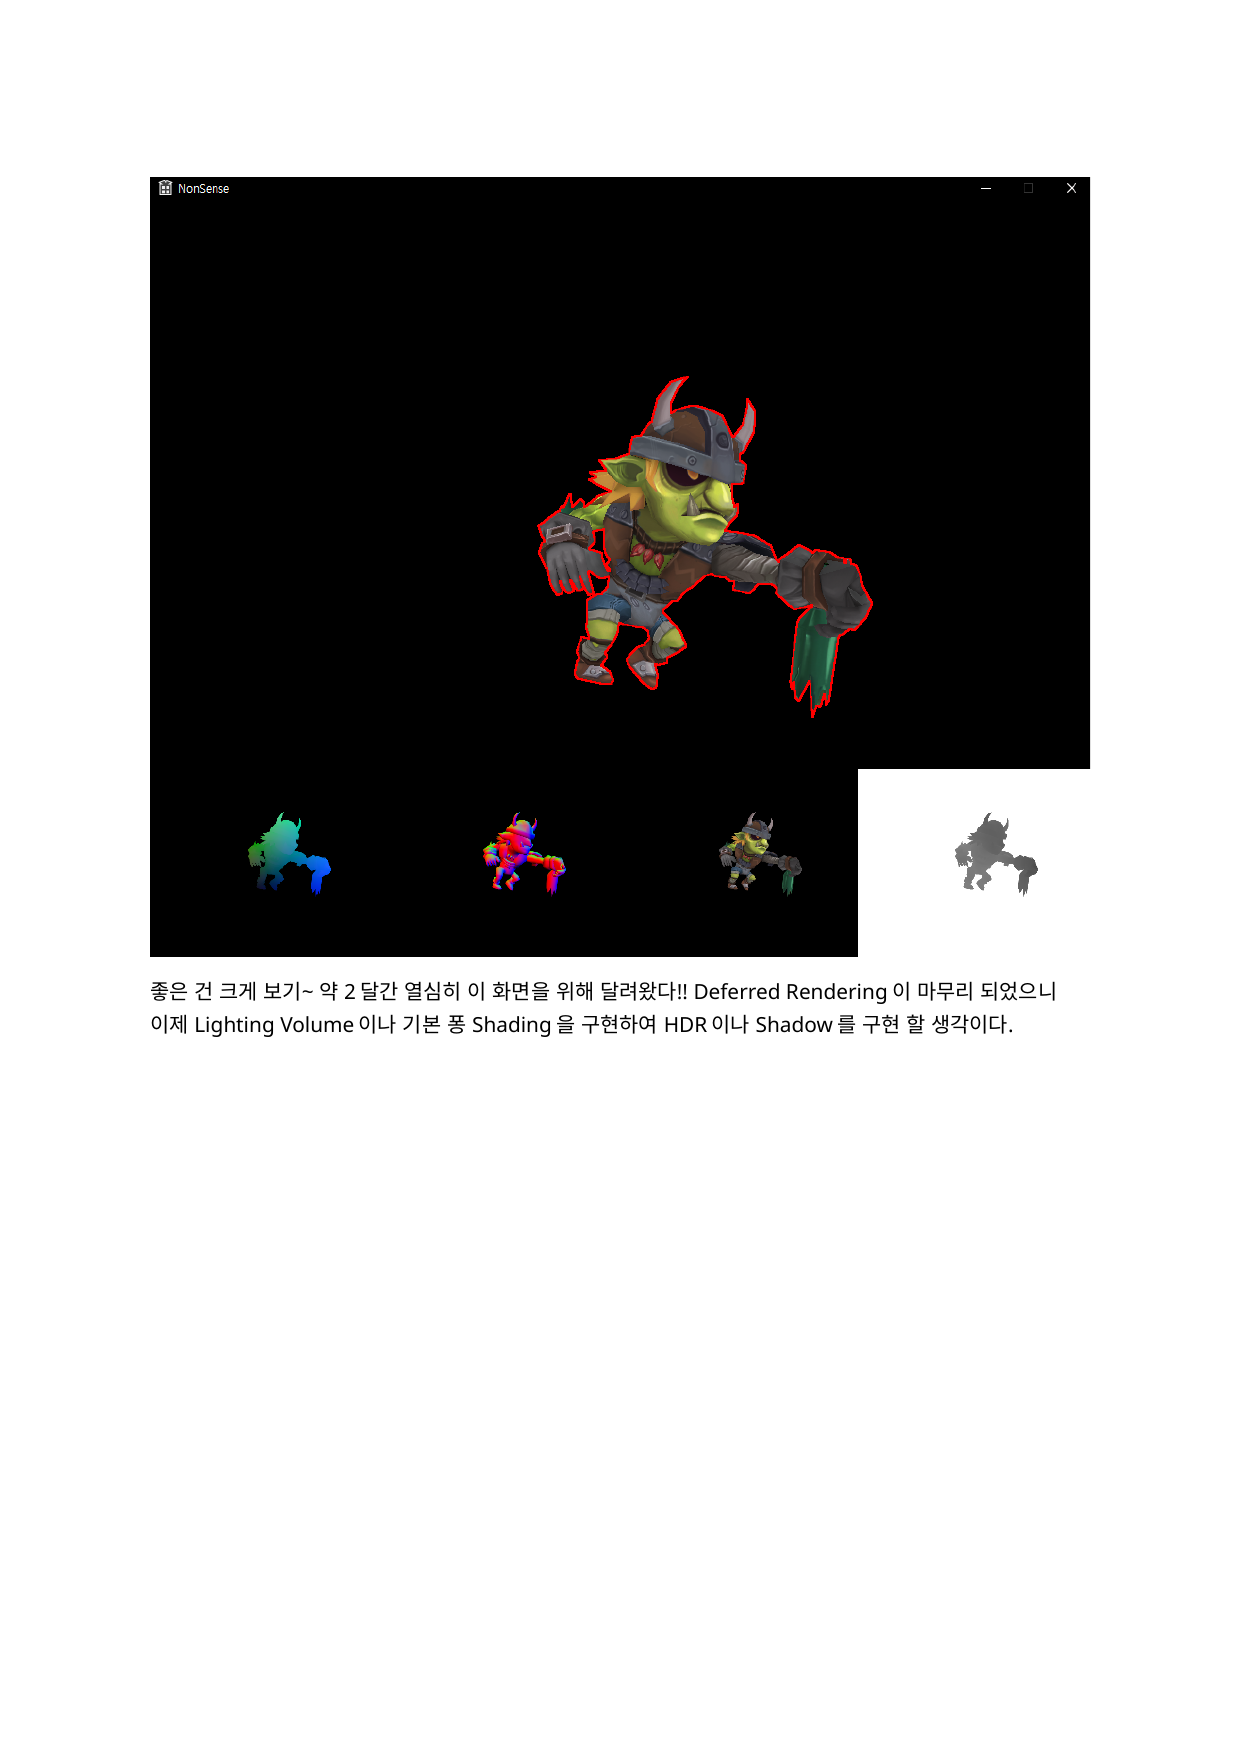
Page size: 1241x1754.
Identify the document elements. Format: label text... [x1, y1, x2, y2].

text 좋은 건 크게 보기~ 약 2달간 열심히 이 화면을 위해 달려왔다!! Deferred Rendering이 마무리 되었으니 이제 Lighting Volume이나 기본 퐁 Shading을 구현하여 HDR이나 Shadow를 구현 할 생각이다. [150, 975, 1090, 1038]
picture [150, 177, 1091, 957]
